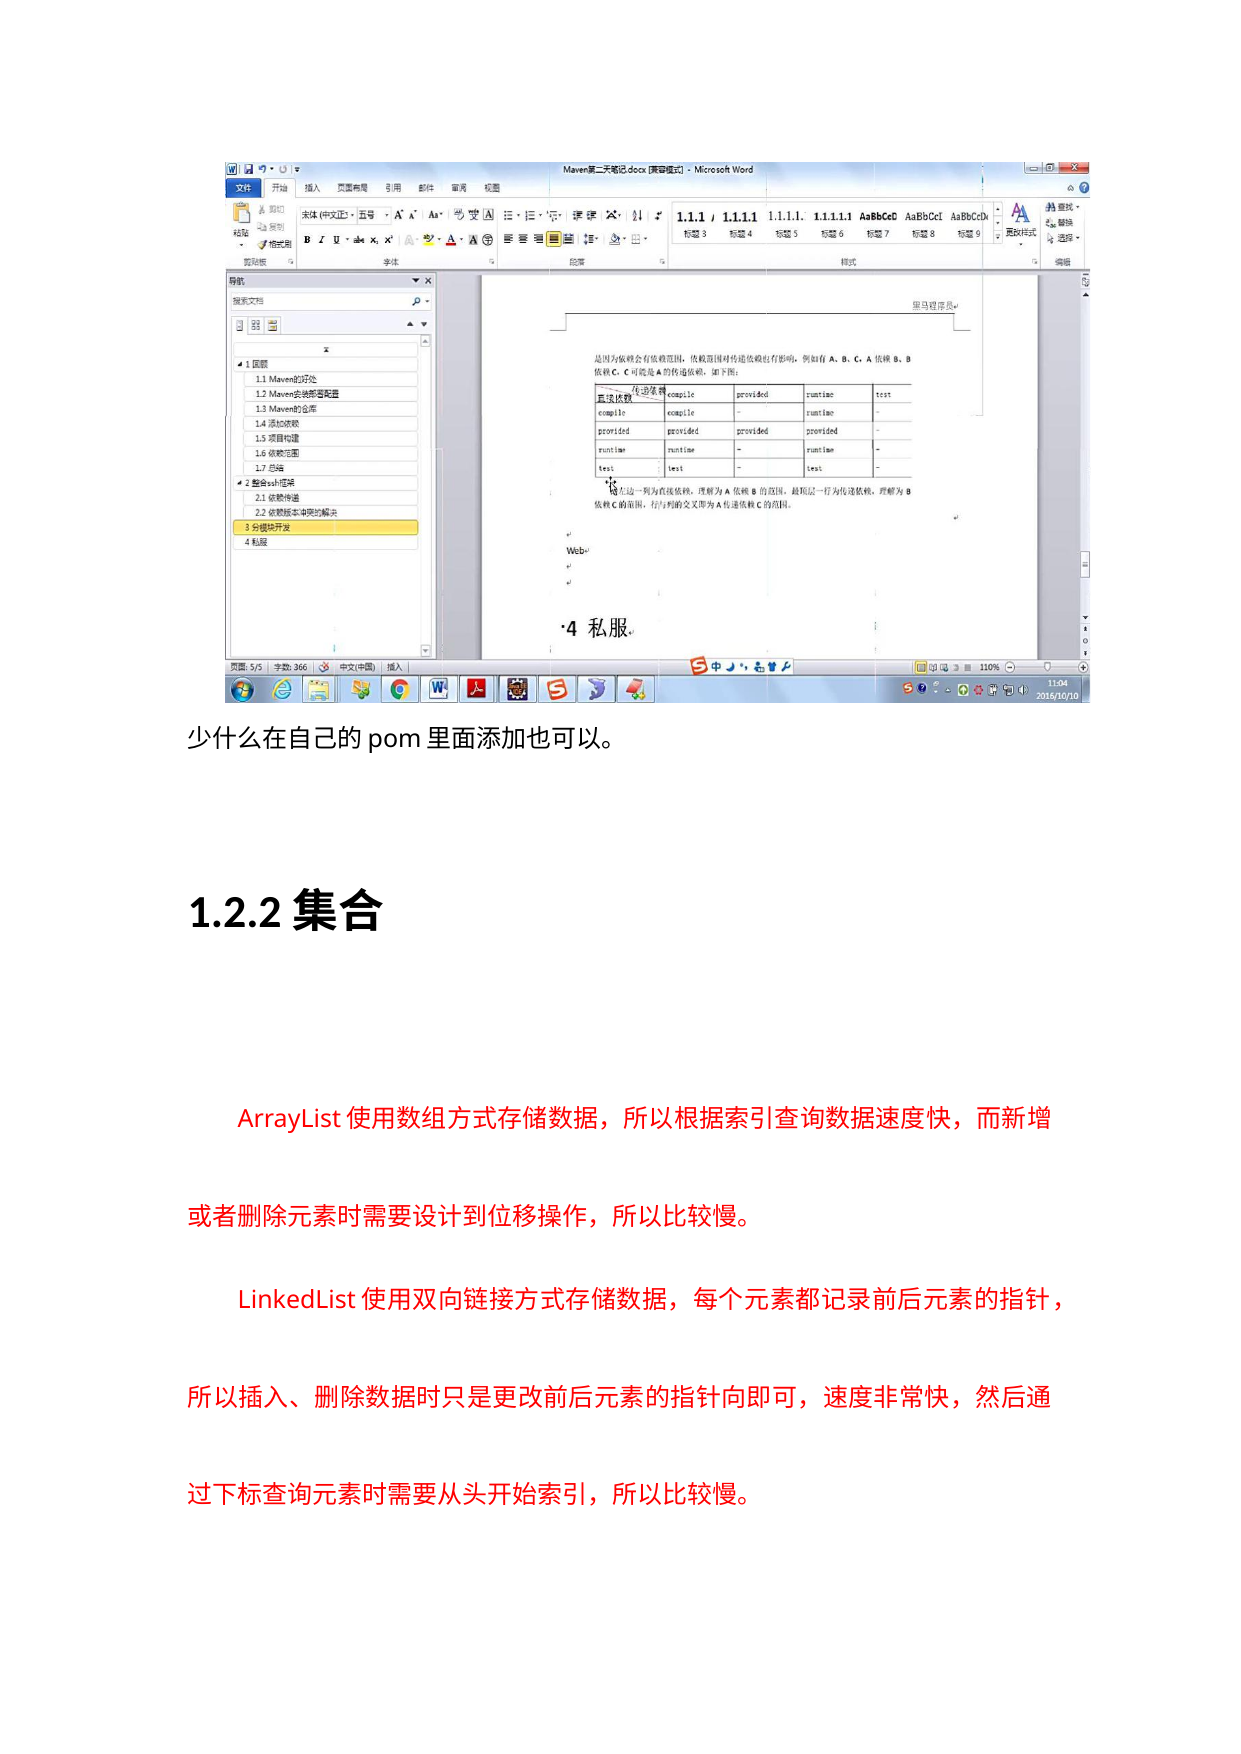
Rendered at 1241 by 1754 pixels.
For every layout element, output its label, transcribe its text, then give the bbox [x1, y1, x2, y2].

picture [225, 162, 1091, 703]
text 少什么在自己的pom里面添加也可以。 [187, 718, 1053, 754]
text LinkedList使用双向链接方式存储数据，每个元素都记录前后元素的指针，所以插入、删除数据时只是更改前后元素的指针向即可，速度非常快，然后通过下标查询元素时需要从头开始索引，所以比较慢。 [187, 1265, 1053, 1525]
text ArrayList使用数组方式存储数据，所以根据索引查询数据速度快，而新增或者删除元素时需要设计到位移操作，所以比较慢。 [187, 1084, 1053, 1247]
subtitle 1.2.2 集合 [187, 859, 1053, 957]
